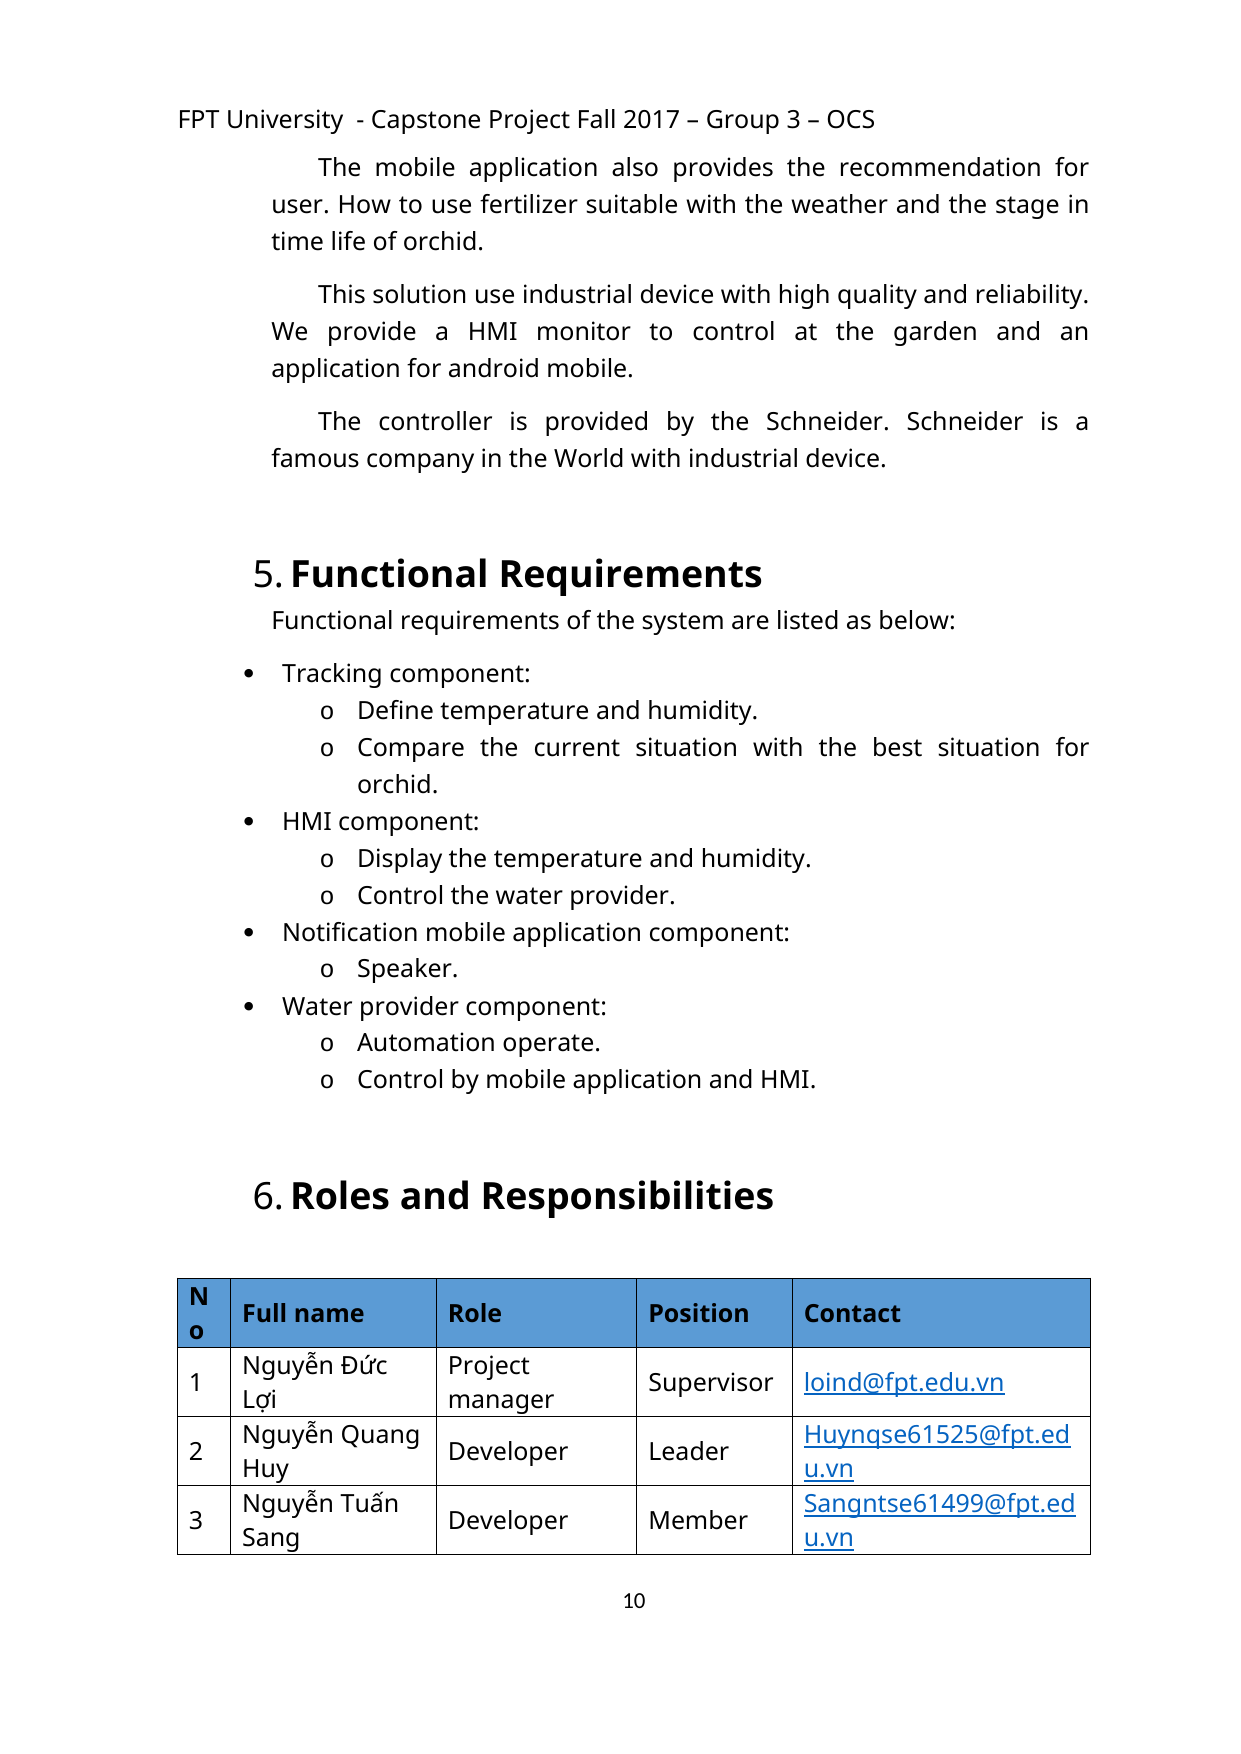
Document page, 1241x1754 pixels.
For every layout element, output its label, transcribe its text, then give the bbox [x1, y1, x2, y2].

table_cell Supervisor [637, 1348, 792, 1416]
subtitle Functional Requirements [252, 548, 1090, 599]
list Display the temperature and humidity. [319, 840, 1090, 875]
list Define temperature and humidity. [319, 693, 1090, 727]
text The controller is provided by the Schneider. Schneider is a famous company in the World with industrial device. [271, 404, 1090, 475]
table_cell Project manager [437, 1348, 636, 1416]
table_cell 2 [178, 1417, 230, 1485]
table_cell Nguyễn Đức Lợi [231, 1348, 436, 1416]
list Notification mobile application component: [244, 914, 1090, 948]
list Tracking component: [244, 656, 1090, 690]
table_cell 3 [178, 1486, 230, 1554]
text This solution use industrial device with high quality and reliability. We provide a HMI monitor to control at the garden and an application for android mobile. [271, 277, 1090, 384]
table_cell 1 [178, 1348, 230, 1416]
text Functional requirements of the system are listed as below: [271, 603, 1090, 637]
table_cell Member [637, 1486, 792, 1554]
table_cell Nguyễn Tuấn Sang [231, 1486, 436, 1554]
table_header Full name [231, 1279, 436, 1347]
table_cell Nguyễn Quang Huy [231, 1417, 436, 1485]
table_cell Developer [437, 1417, 636, 1485]
text The mobile application also provides the recommendation for user. How to use fertilizer suitable with the weather and the stage in time life of orchid. [271, 150, 1090, 258]
list Water provider component: [244, 988, 1090, 1022]
table_cell Leader [637, 1417, 792, 1485]
table_cell Sangntse61499@fpt.edu.vn [793, 1486, 1090, 1554]
list HMI component: [244, 804, 1090, 838]
list Automation operate. [319, 1025, 1090, 1059]
table_header Contact [793, 1279, 1090, 1347]
table_header No [178, 1279, 230, 1347]
list Control by mobile application and HMI. [319, 1062, 1090, 1096]
list Control the water provider. [319, 877, 1090, 912]
table_header Position [637, 1279, 792, 1347]
subtitle Roles and Responsibilities [252, 1169, 1090, 1220]
table_cell Developer [437, 1486, 636, 1554]
list Speaker. [319, 951, 1090, 985]
table_header Role [437, 1279, 636, 1347]
table_cell loind@fpt.edu.vn [793, 1348, 1090, 1416]
table_cell Huynqse61525@fpt.edu.vn [793, 1417, 1090, 1485]
list Compare the current situation with the best situation for orchid. [319, 730, 1090, 801]
